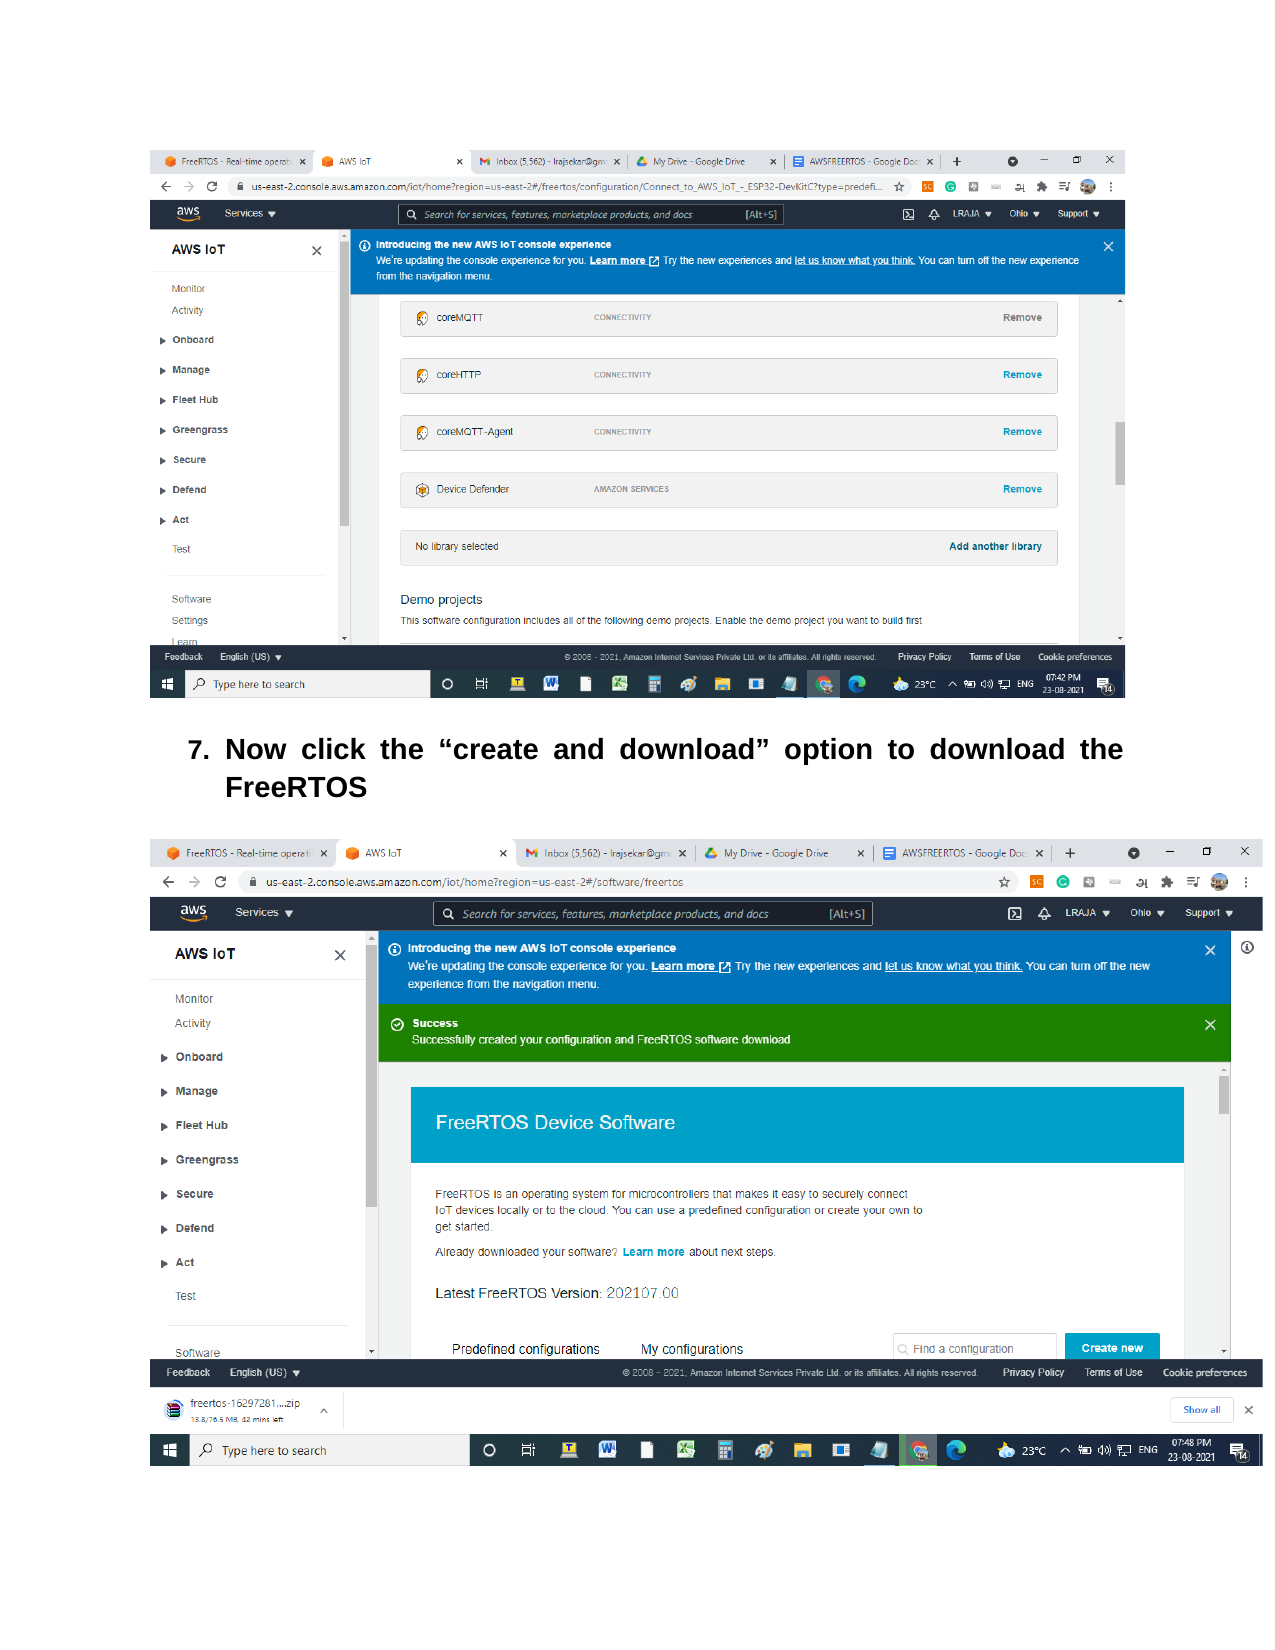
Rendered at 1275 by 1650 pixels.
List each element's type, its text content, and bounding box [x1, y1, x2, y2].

picture [150, 839, 1263, 1466]
picture [150, 150, 1125, 698]
list Now click the “create and download” option to download the FreeRTOS [187, 732, 1125, 804]
